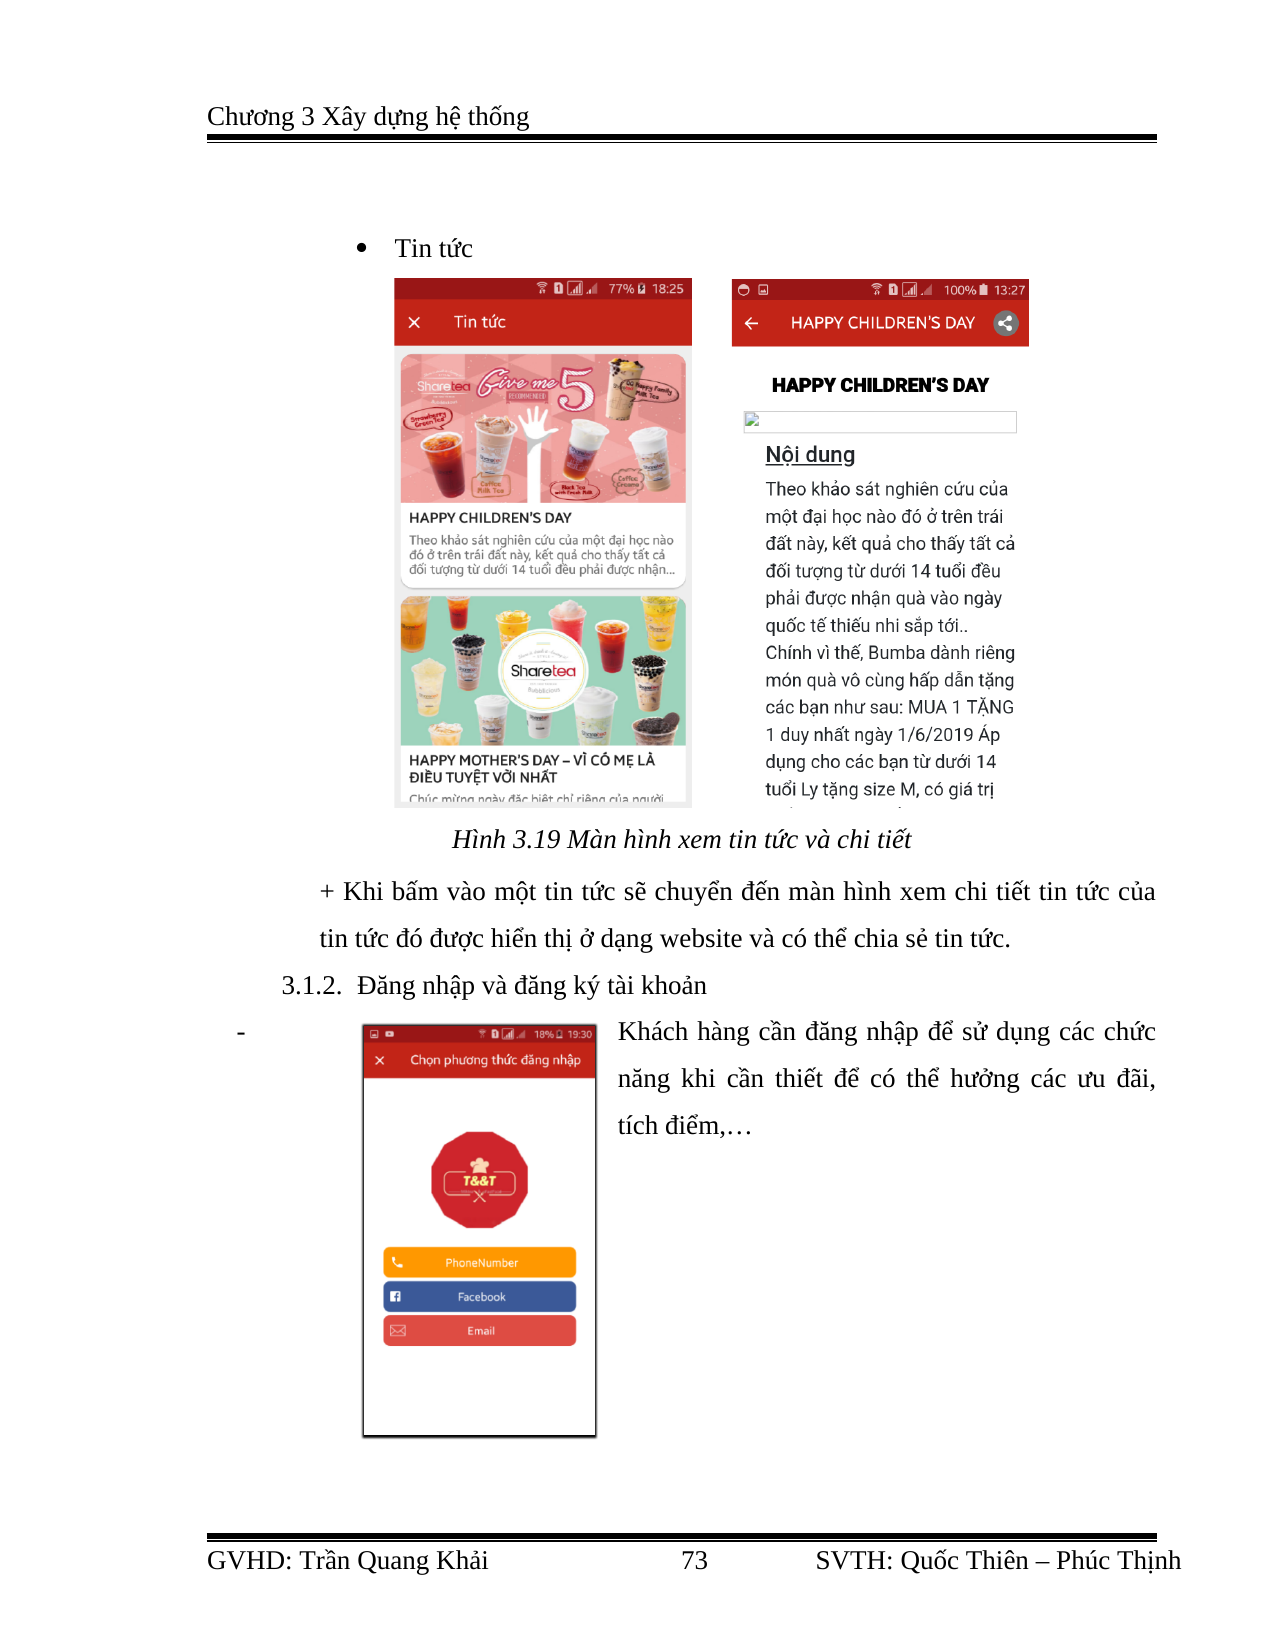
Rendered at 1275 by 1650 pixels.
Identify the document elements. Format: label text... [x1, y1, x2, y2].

picture [731, 279, 1029, 808]
picture [364, 1026, 595, 1435]
text Đăng nhập và đăng ký tài khoản [281, 969, 1157, 1000]
list + Khi bấm vào một tin tức sẽ chuyển đến màn hình xem chi tiết tin tức của tin tức đó được hiển thị ở dạng website và có thể chia sẻ tin tức. [319, 875, 1157, 953]
picture [394, 278, 692, 808]
list Tin tức [357, 232, 1157, 263]
list Khách hàng cần đăng nhập để sử dụng các chức năng khi cần thiết để có thể hưởng các ưu đãi, tích điểm,… [236, 1015, 1157, 1140]
